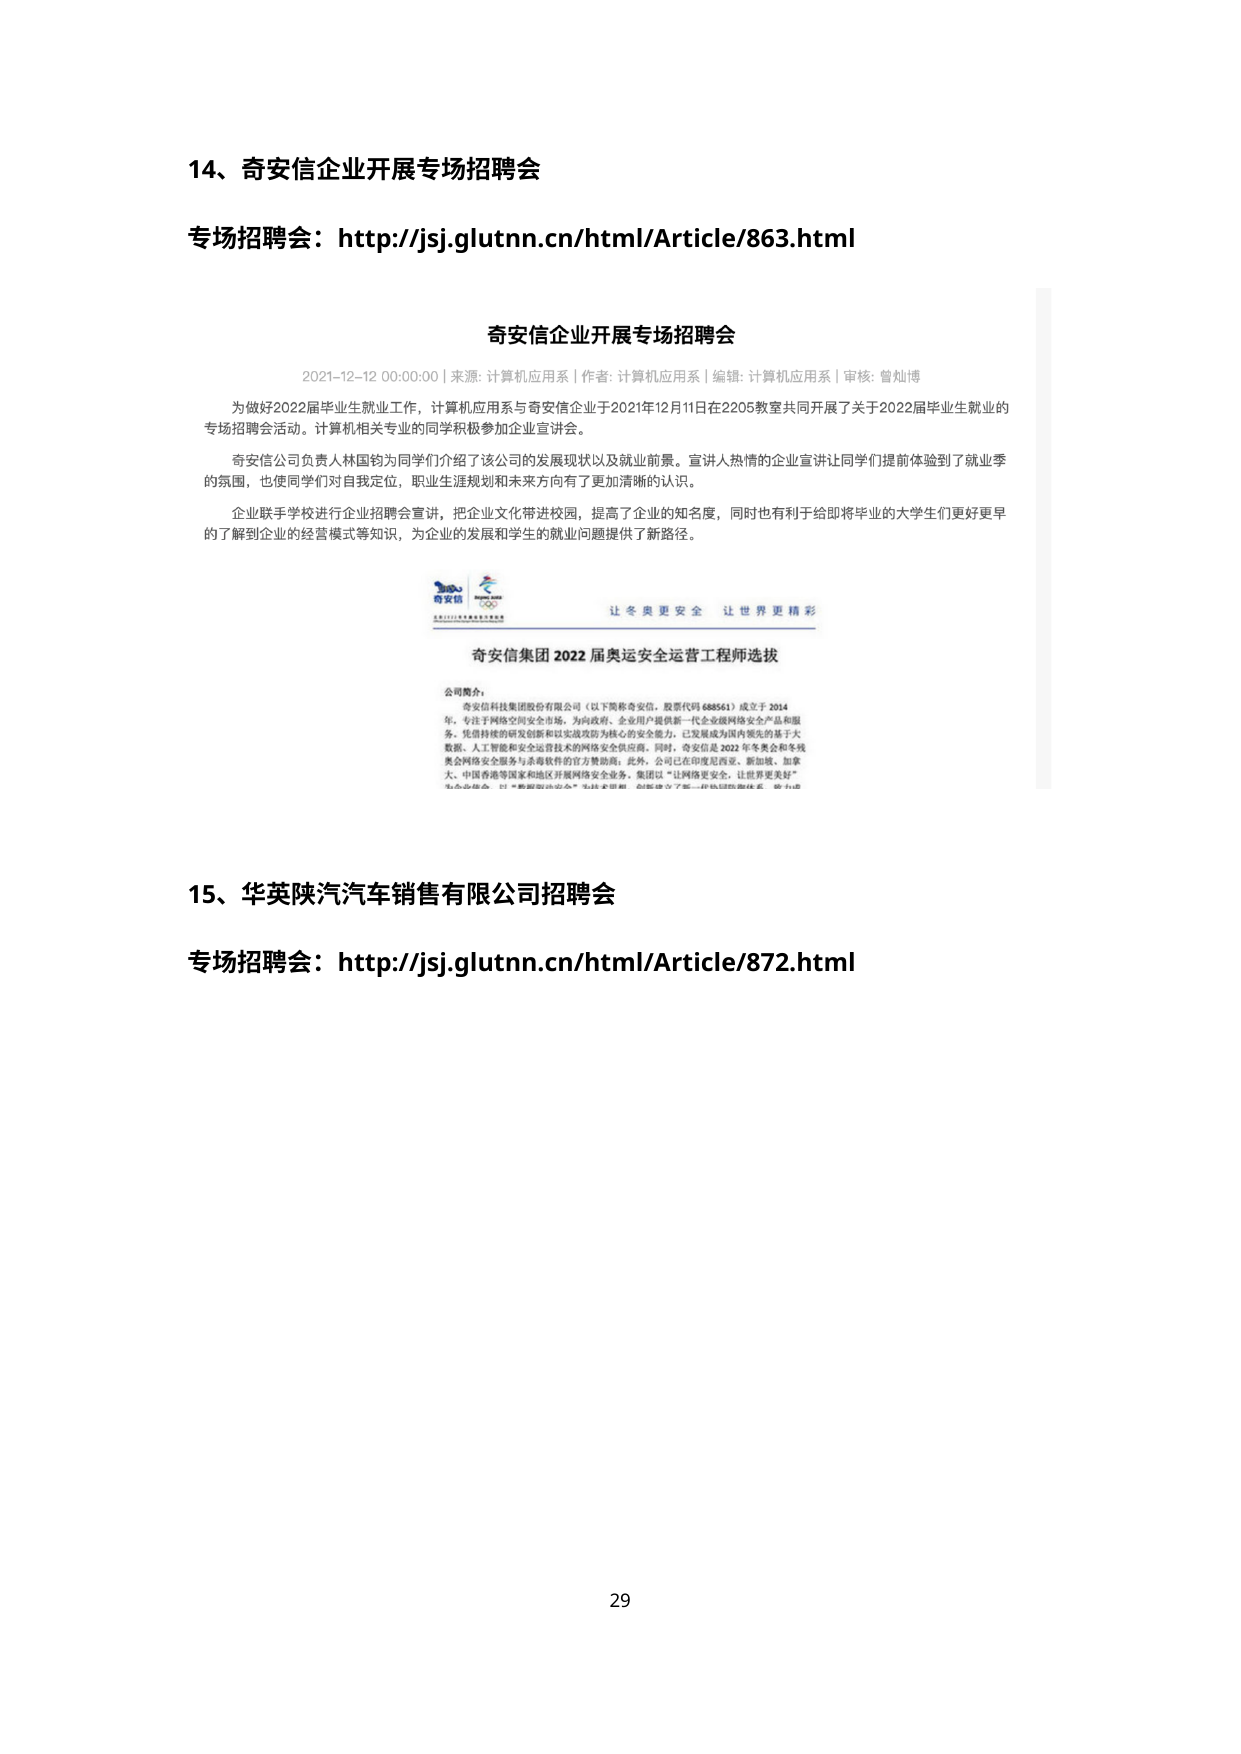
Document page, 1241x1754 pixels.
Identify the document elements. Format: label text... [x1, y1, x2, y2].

table_header 14、奇安信企业开展专场招聘会 [176, 150, 1064, 220]
table_cell 专场招聘会：http://jsj.glutnn.cn/html/Article/863.html [176, 220, 1064, 288]
picture [187, 288, 1052, 789]
table_cell 专场招聘会：http://jsj.glutnn.cn/html/Article/872.html [176, 945, 1064, 1013]
table_cell [176, 288, 1064, 822]
table_header 15、华英陕汽汽车销售有限公司招聘会 [176, 875, 1064, 945]
